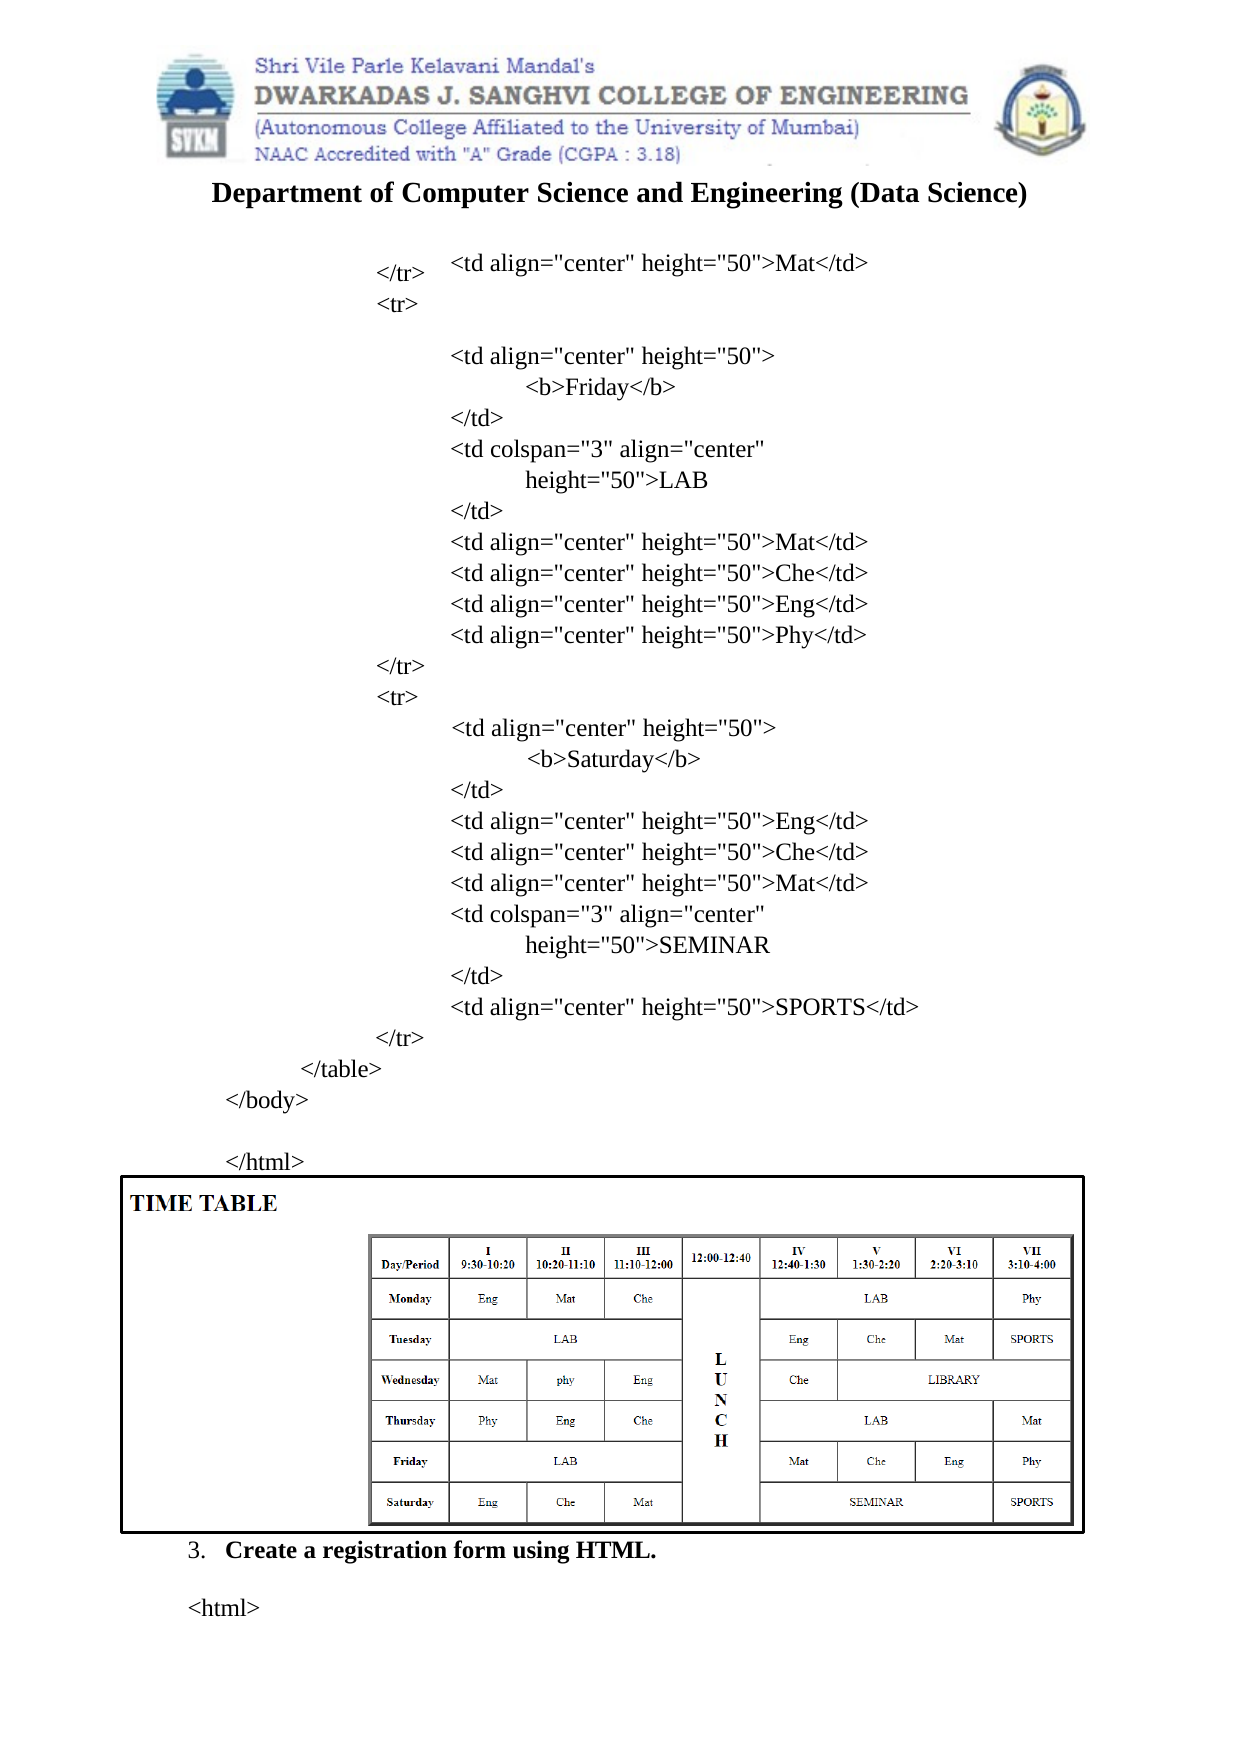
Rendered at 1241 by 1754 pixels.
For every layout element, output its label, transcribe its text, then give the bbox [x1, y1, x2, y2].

text </td> [450, 961, 1107, 990]
text <td colspan="3" align="center" height="50">LAB [450, 434, 898, 494]
text </table> [300, 1054, 425, 1083]
text </body> [225, 1085, 425, 1114]
text <td align="center" height="50">Che</td> [450, 837, 1107, 866]
text <td align="center" height="50"> [450, 341, 1107, 369]
picture [129, 1195, 1074, 1526]
text <b>Saturday</b> [434, 744, 794, 773]
text </td> [450, 775, 1107, 804]
text <td align="center" height="50">Phy</td> [450, 620, 1107, 649]
text </html> [225, 1147, 425, 1175]
text <html> [187, 1593, 1107, 1622]
text <td align="center" height="50">Che</td> [450, 558, 1107, 587]
text </td> [450, 403, 1107, 432]
text <td colspan="3" align="center" height="50">SEMINAR [450, 899, 898, 959]
text </tr> [375, 1023, 425, 1052]
text <td align="center" height="50">Mat</td> [450, 248, 1107, 276]
text </td> [450, 496, 1107, 525]
text <td align="center" height="50">Mat</td> [450, 868, 1107, 897]
text <td align="center" height="50">SPORTS</td> [450, 992, 1107, 1021]
text <b>Friday</b> [525, 372, 1107, 401]
text <td align="center" height="50">Eng</td> [450, 806, 1107, 835]
text <td align="center" height="50"> [434, 713, 794, 742]
subtitle Create a registration form using HTML. [187, 1536, 1107, 1564]
text <td align="center" height="50">Mat</td> [450, 527, 1107, 556]
picture [156, 45, 1090, 166]
text <tr> [118, 289, 419, 318]
text <tr> [118, 682, 419, 711]
text </tr> [118, 258, 425, 287]
text </tr> [118, 651, 425, 680]
text <td align="center" height="50">Eng</td> [450, 589, 1107, 618]
